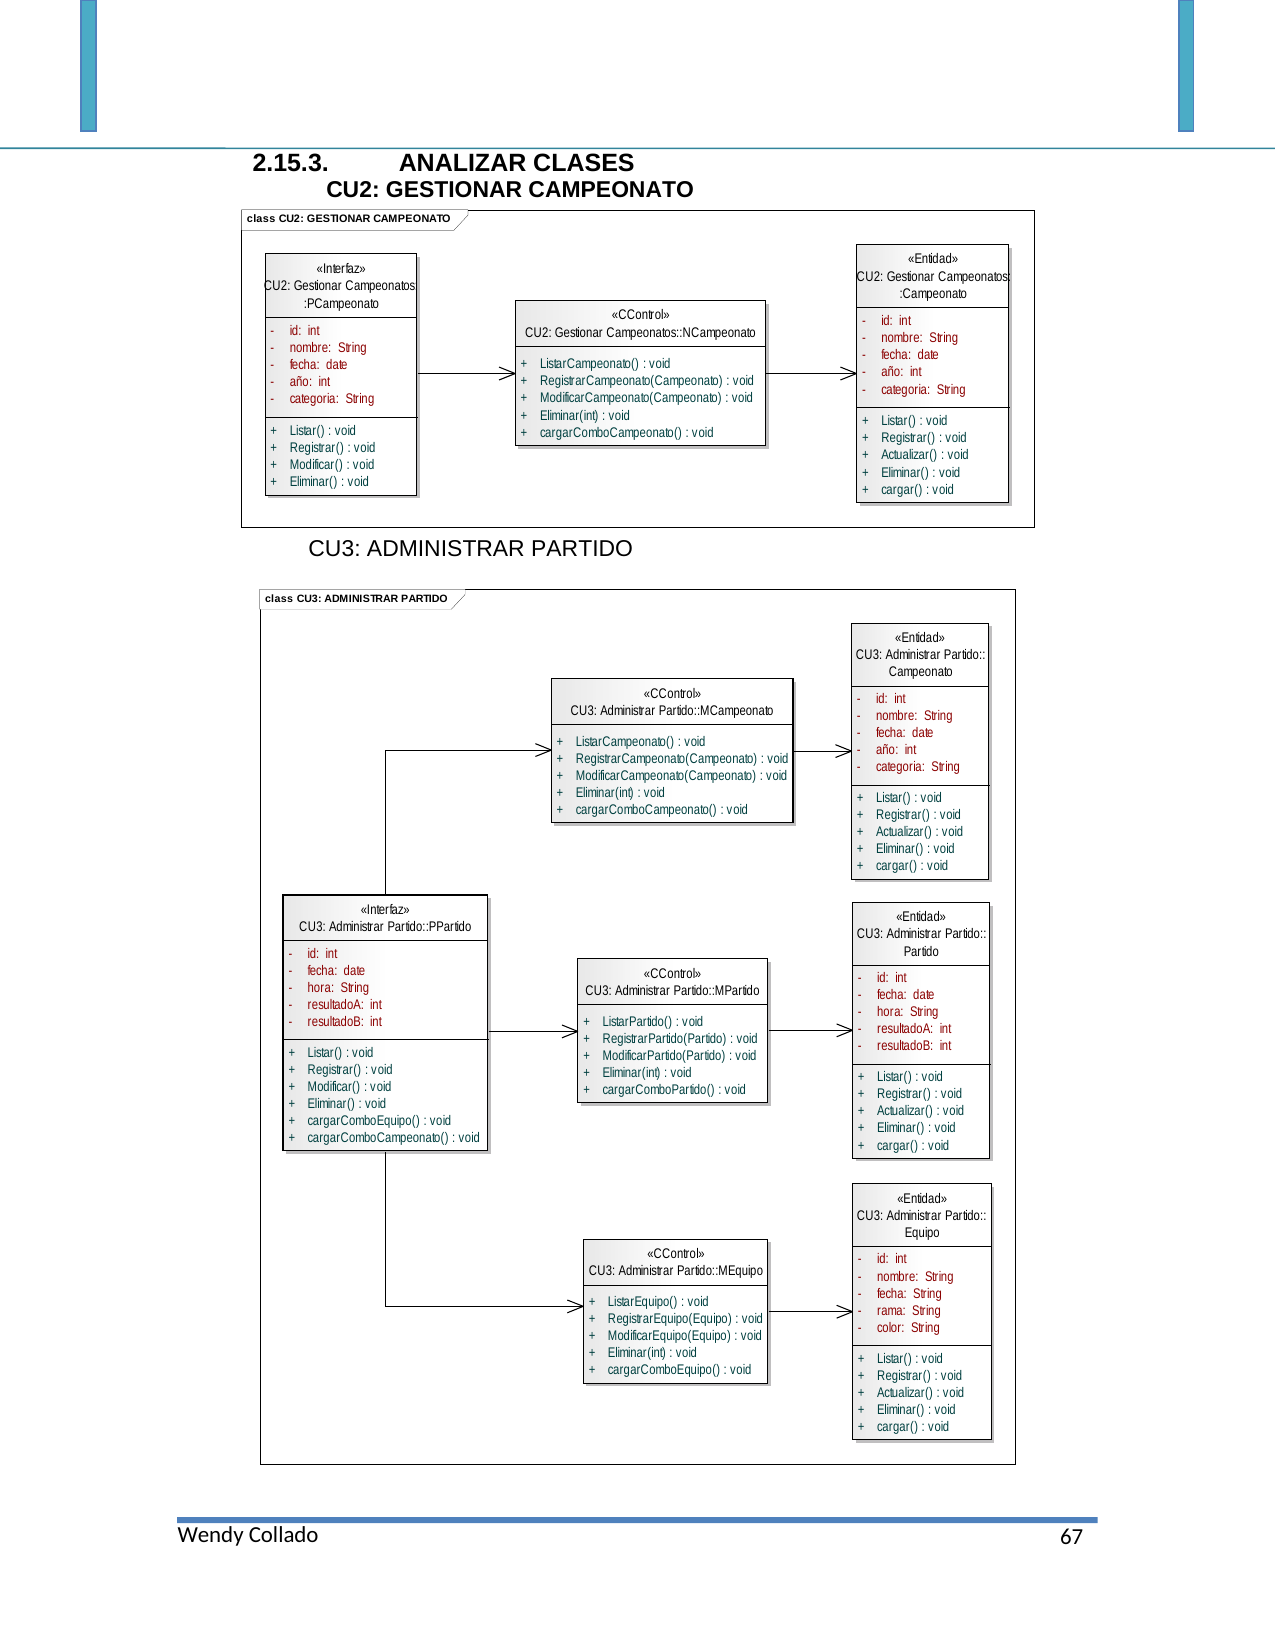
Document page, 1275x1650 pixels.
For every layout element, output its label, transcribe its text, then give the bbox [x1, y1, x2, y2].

subtitle CU2: GESTIONAR CAMPEONATO [326, 176, 1098, 203]
list ANALIZAR CLASES [252, 148, 1098, 176]
text CU3: ADMINISTRAR PARTIDO [251, 535, 1098, 561]
